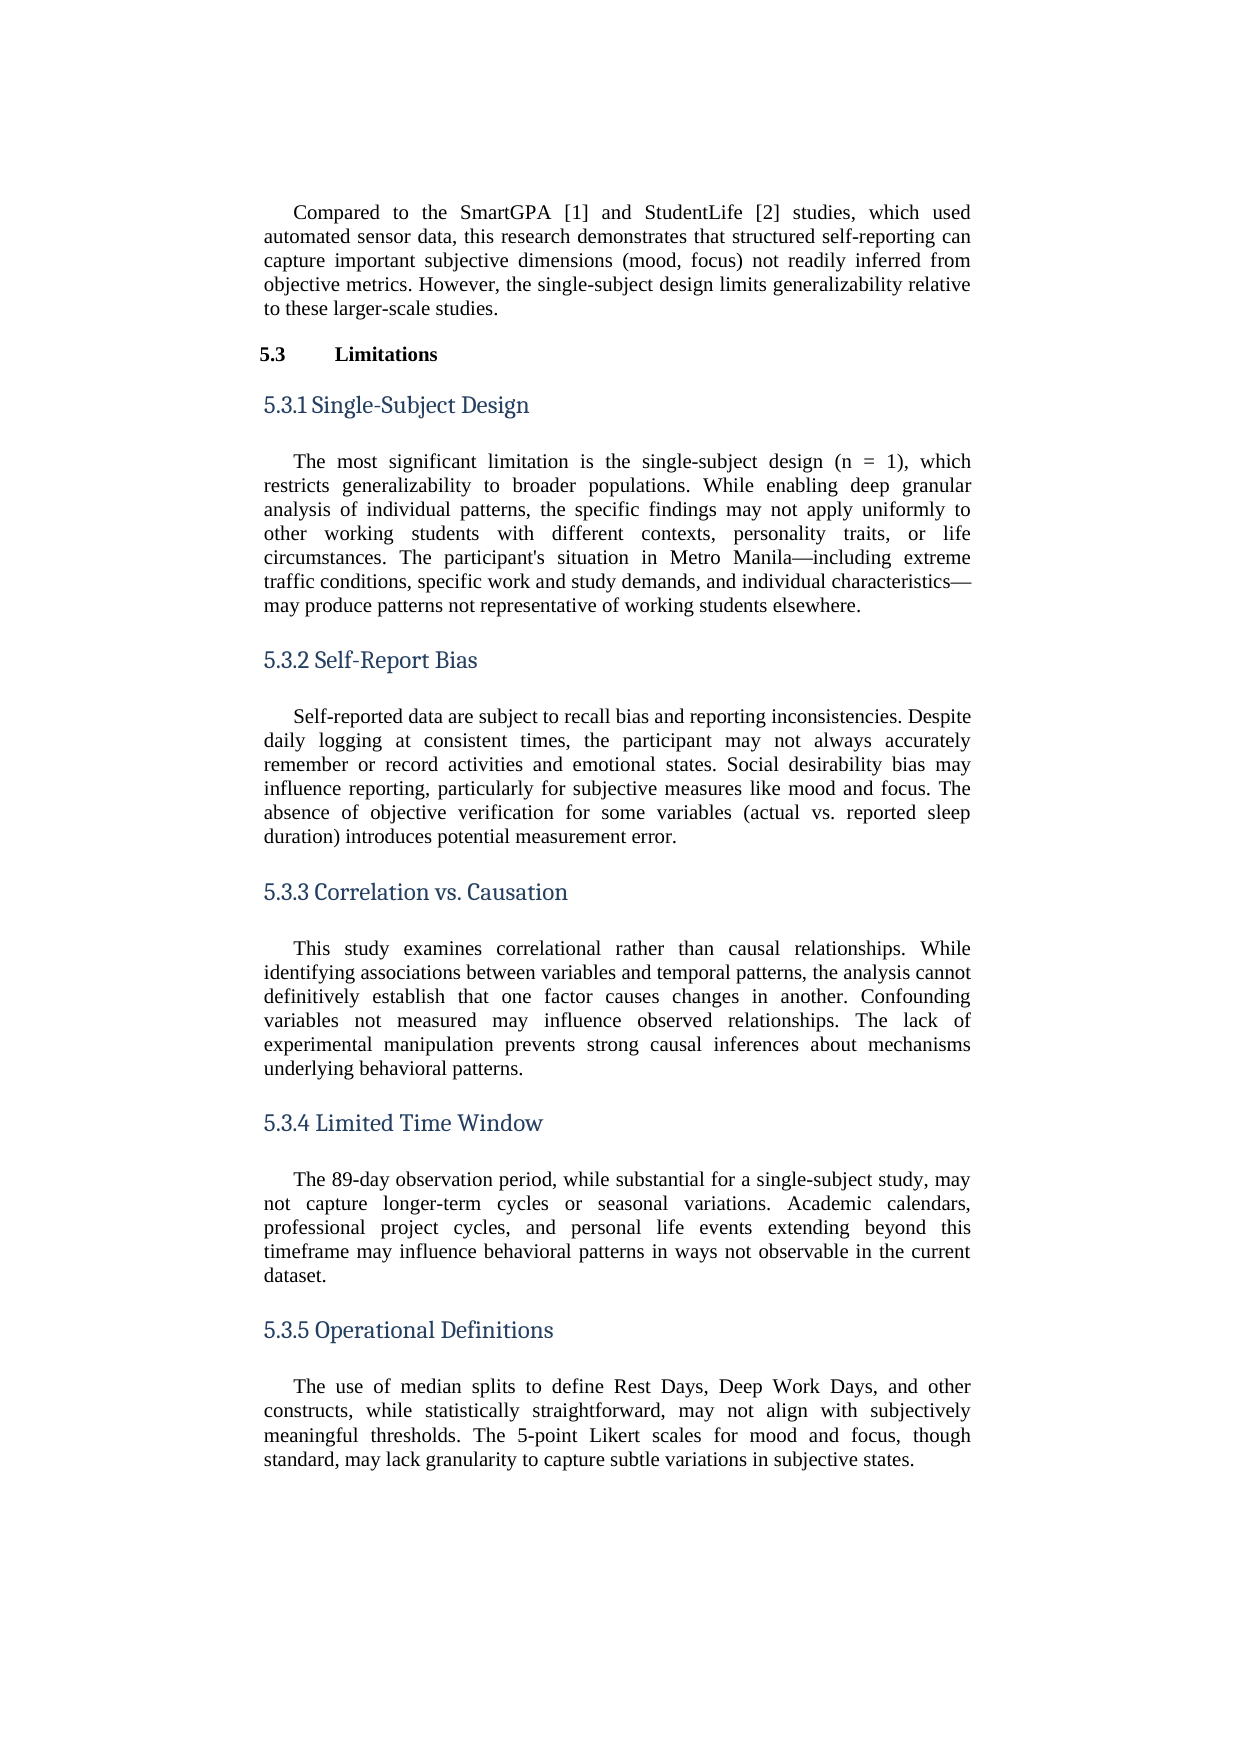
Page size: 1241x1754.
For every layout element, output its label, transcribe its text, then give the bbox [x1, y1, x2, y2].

text The 89-day observation period, while substantial for a single-subject study, may not capture longer-term cycles or seasonal variations. Academic calendars, professional project cycles, and personal life events extending beyond this timeframe may influence behavioral patterns in ways not observable in the current dataset. [264, 1167, 972, 1287]
subtitle 5.3.4 Limited Time Window [264, 1109, 1065, 1138]
subtitle 5.3.3 Correlation vs. Causation [264, 878, 1065, 906]
text The use of median splits to define Rest Days, Deep Work Days, and other constructs, while statistically straightforward, may not align with subjectively meaningful thresholds. The 5-point Likert scales for mood and focus, though standard, may lack granularity to capture subtle variations in subjective states. [264, 1374, 972, 1471]
text Self-reported data are subject to recall bias and reporting inconsistencies. Despite daily logging at consistent times, the participant may not always accurately remember or record activities and emotional states. Social desirability bias may influence reporting, particularly for subjective measures like mood and focus. The absence of objective verification for some variables (actual vs. reported sleep duration) introduces potential measurement error. [264, 704, 972, 848]
subtitle Limitations [259, 342, 1065, 366]
subtitle 5.3.5 Operational Definitions [264, 1316, 1065, 1345]
text The most significant limitation is the single-subject design (n = 1), which restricts generalizability to broader populations. While enabling deep granular analysis of individual patterns, the specific findings may not apply uniformly to other working students with different contexts, personality traits, or life circumstances. The participant's situation in Metro Manila—including extreme traffic conditions, specific work and study demands, and individual characteristics—may produce patterns not representative of working students elsewhere. [264, 448, 972, 617]
subtitle 5.3.2 Self-Report Bias [264, 646, 1065, 675]
text This study examines correlational rather than causal relationships. While identifying associations between variables and temporal patterns, the analysis cannot definitively establish that one factor causes changes in another. Confounding variables not measured may influence observed relationships. The lack of experimental manipulation prevents strong causal inferences about mechanisms underlying behavioral patterns. [264, 936, 972, 1080]
text Compared to the SmartGPA [1] and StudentLife [2] studies, which used automated sensor data, this research demonstrates that structured self-reporting can capture important subjective dimensions (mood, focus) not readily inferred from objective metrics. However, the single-subject design limits generalizability relative to these larger-scale studies. [264, 200, 972, 320]
subtitle 5.3.1 Single-Subject Design [264, 391, 1065, 419]
